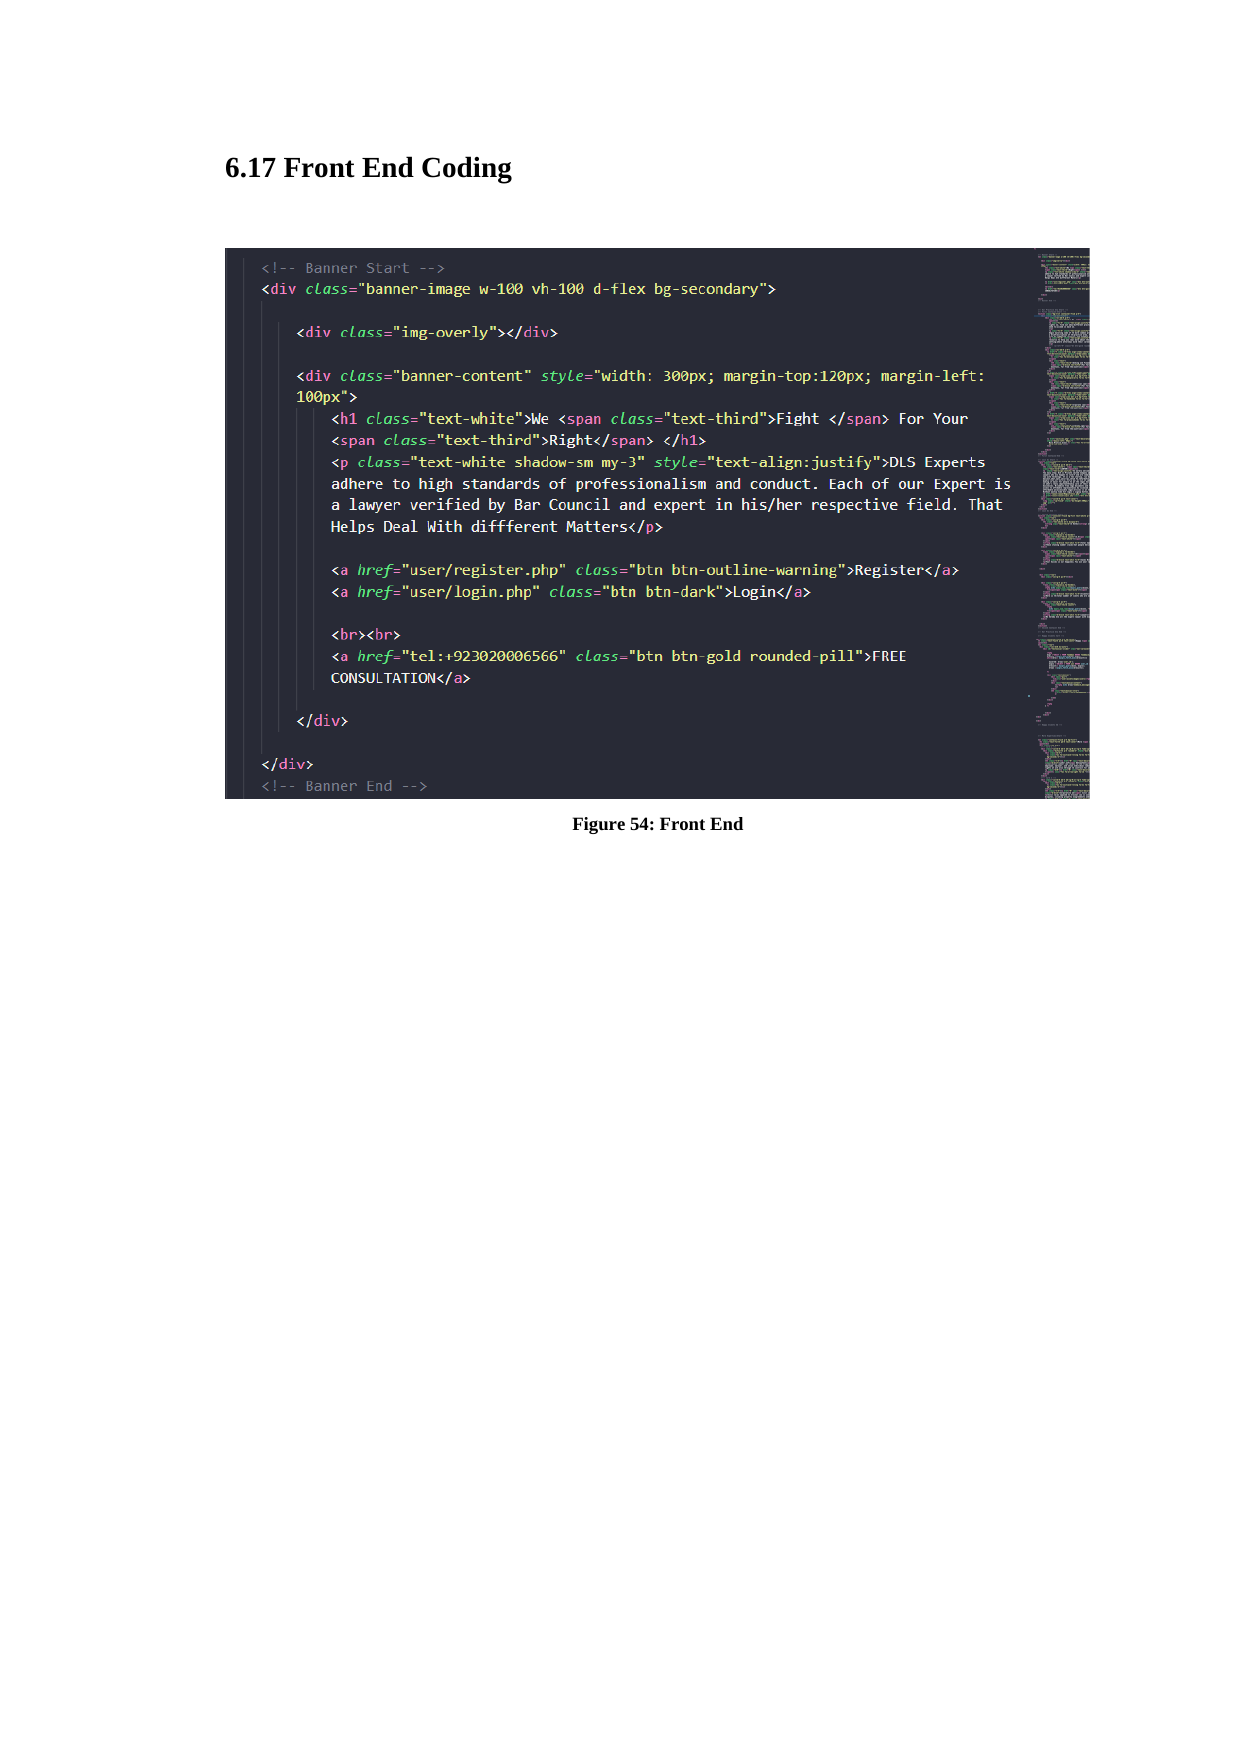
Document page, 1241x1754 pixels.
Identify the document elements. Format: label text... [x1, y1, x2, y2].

subtitle 6.17 Front End Coding [225, 150, 1090, 183]
picture [225, 248, 1090, 799]
text Figure 54: Front End [225, 813, 1090, 834]
